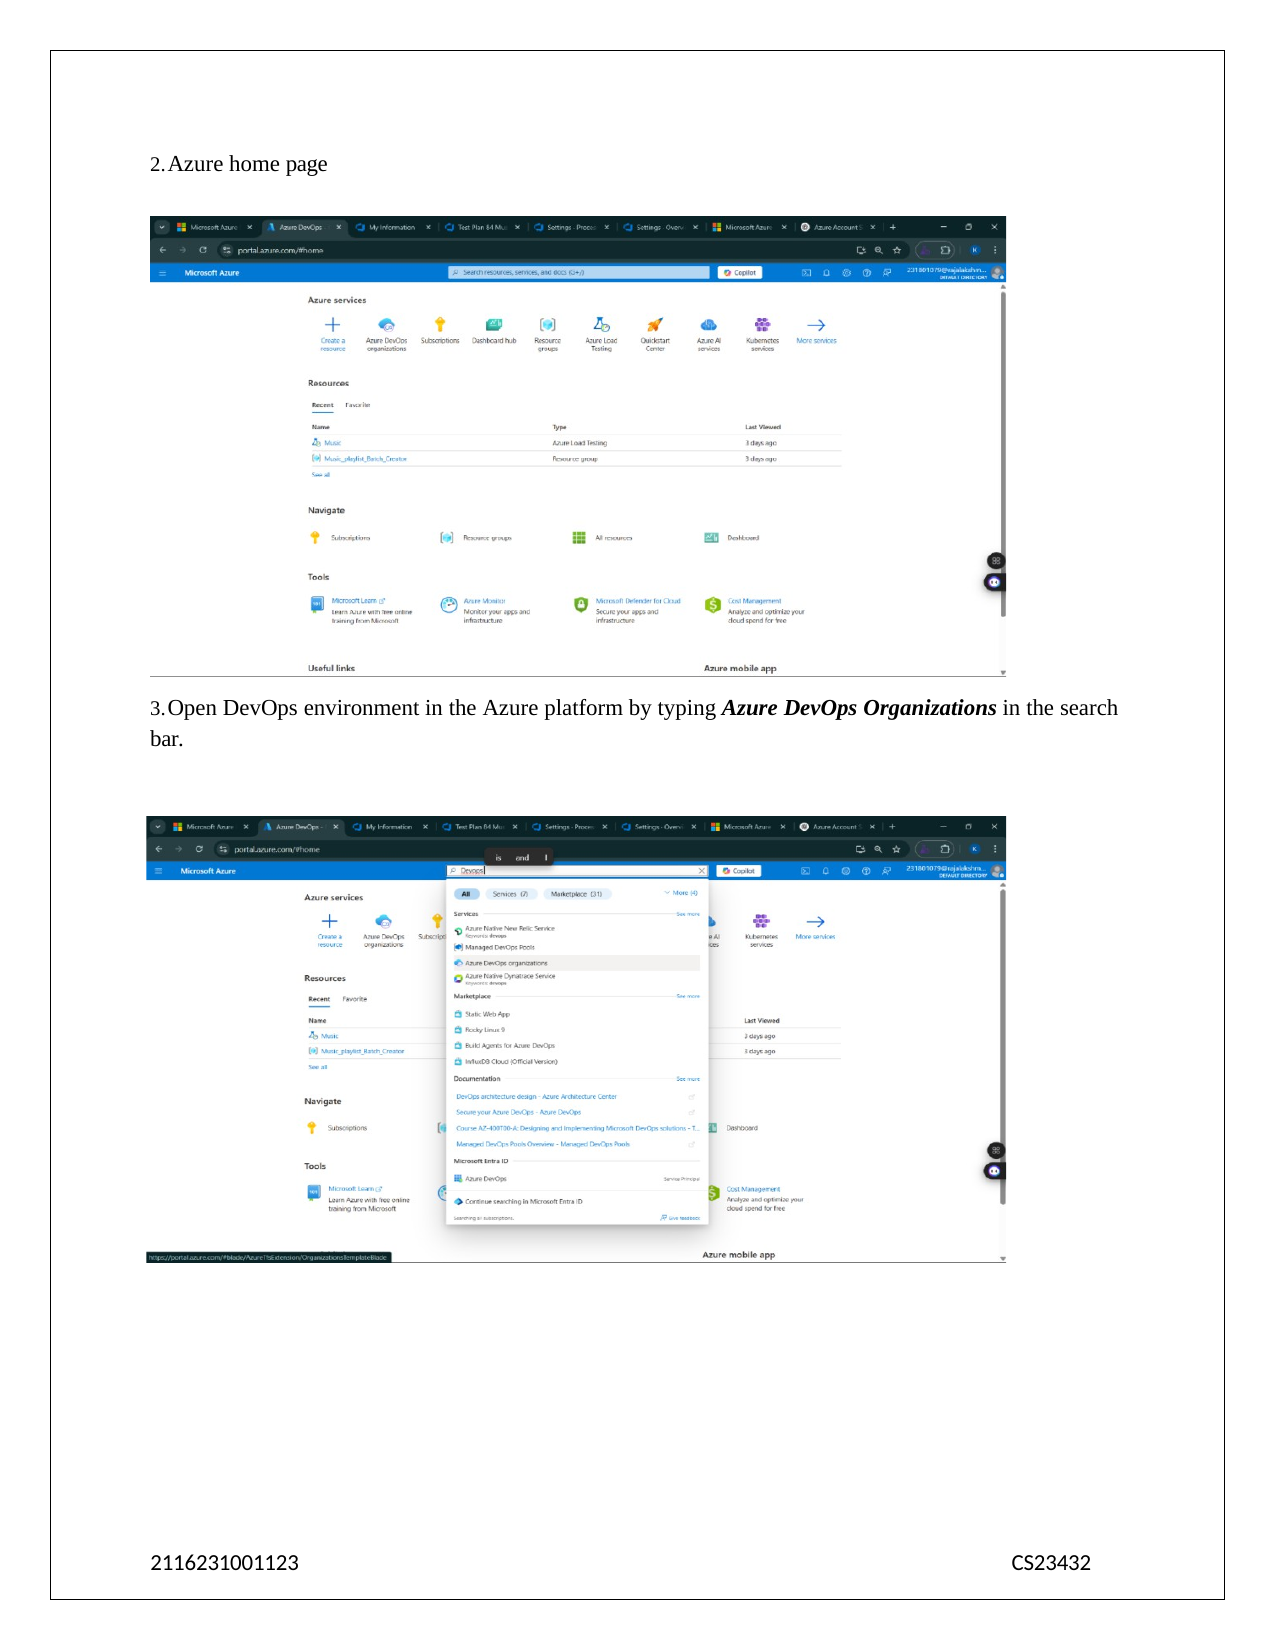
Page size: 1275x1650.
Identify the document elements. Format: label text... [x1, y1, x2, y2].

picture [146, 816, 1007, 1263]
list Azure home page [150, 150, 1162, 176]
picture [150, 216, 1007, 677]
